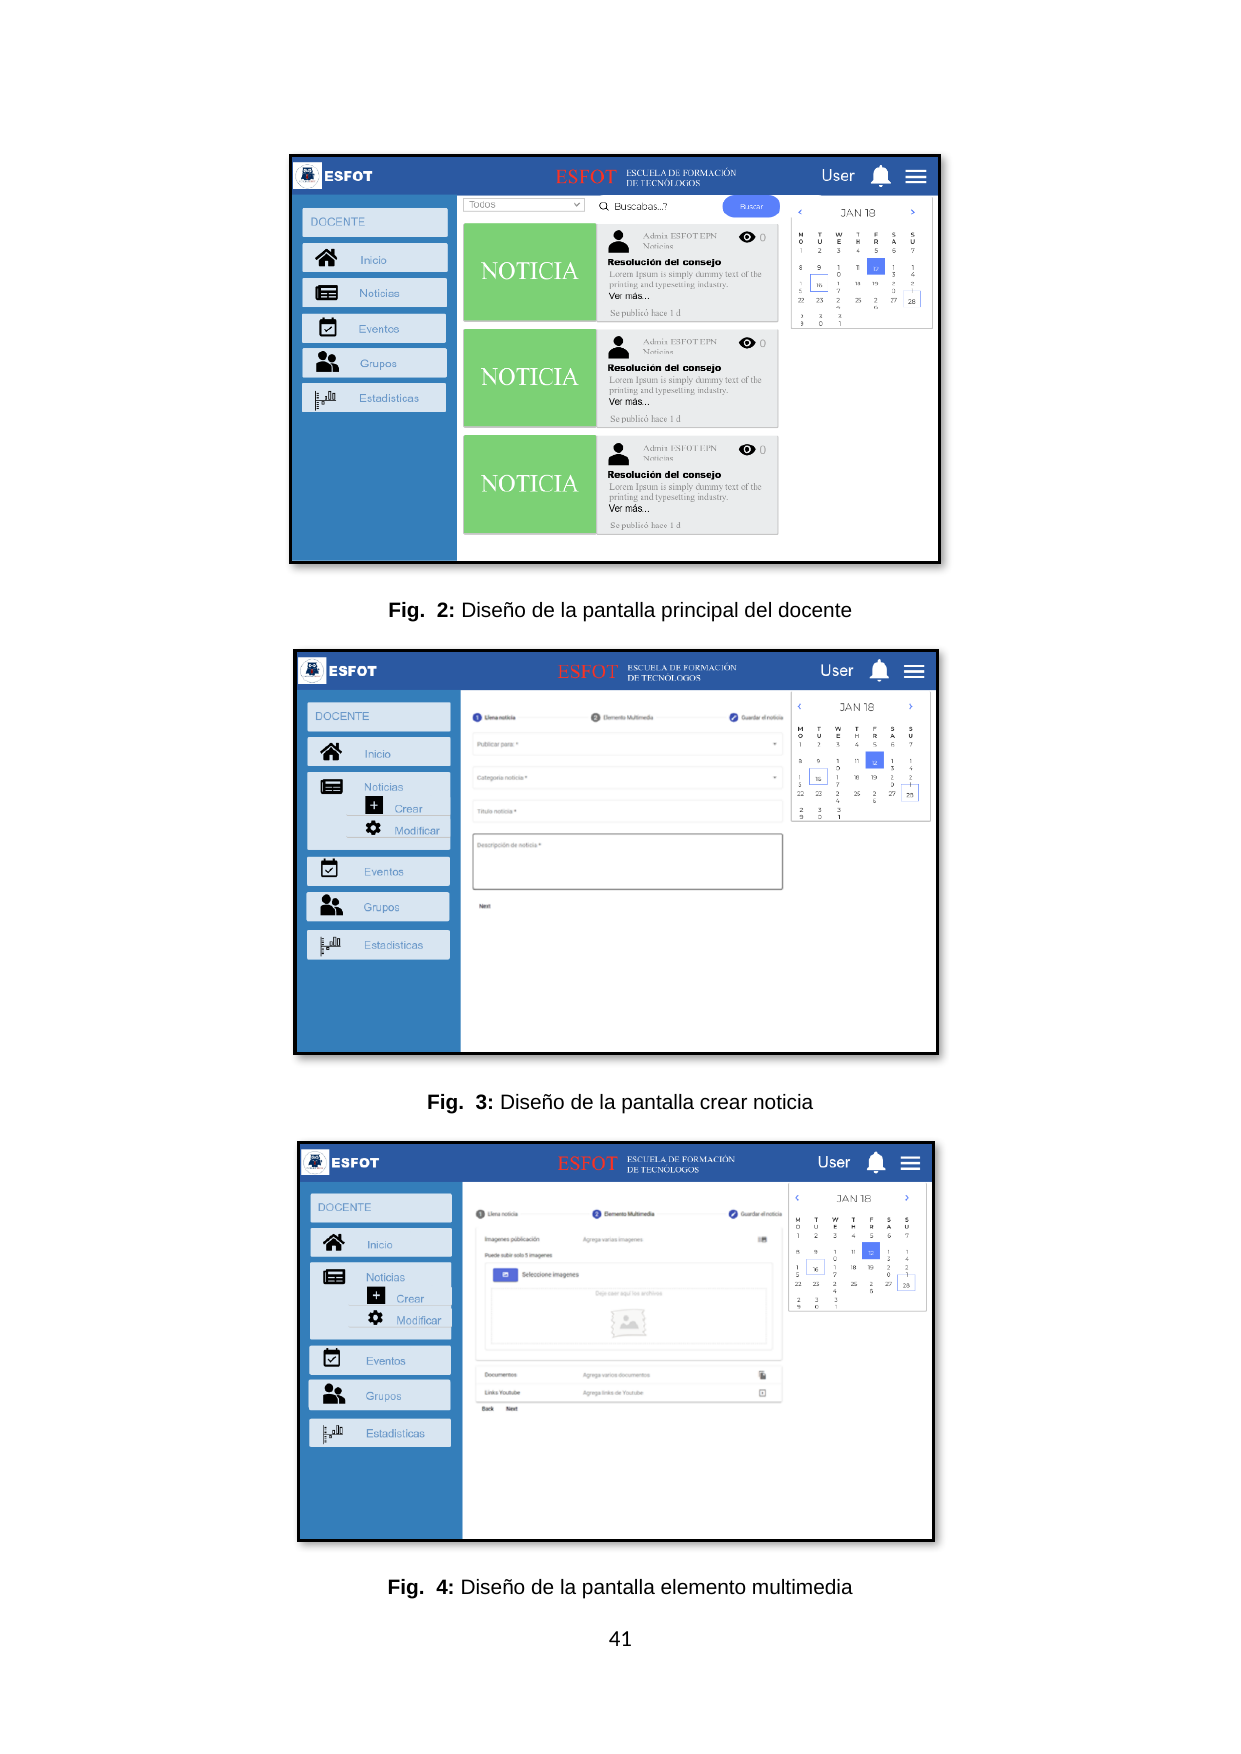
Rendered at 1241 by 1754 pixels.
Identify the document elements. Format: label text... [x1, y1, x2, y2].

picture [292, 157, 938, 561]
text Fig. 3: Diseño de la pantalla crear noticia [177, 1089, 1063, 1113]
text Fig. 2: Diseño de la pantalla principal del docente [177, 598, 1063, 622]
picture [300, 1144, 932, 1539]
picture [297, 652, 936, 1052]
text Fig. 4: Diseño de la pantalla elemento multimedia [177, 1575, 1063, 1599]
